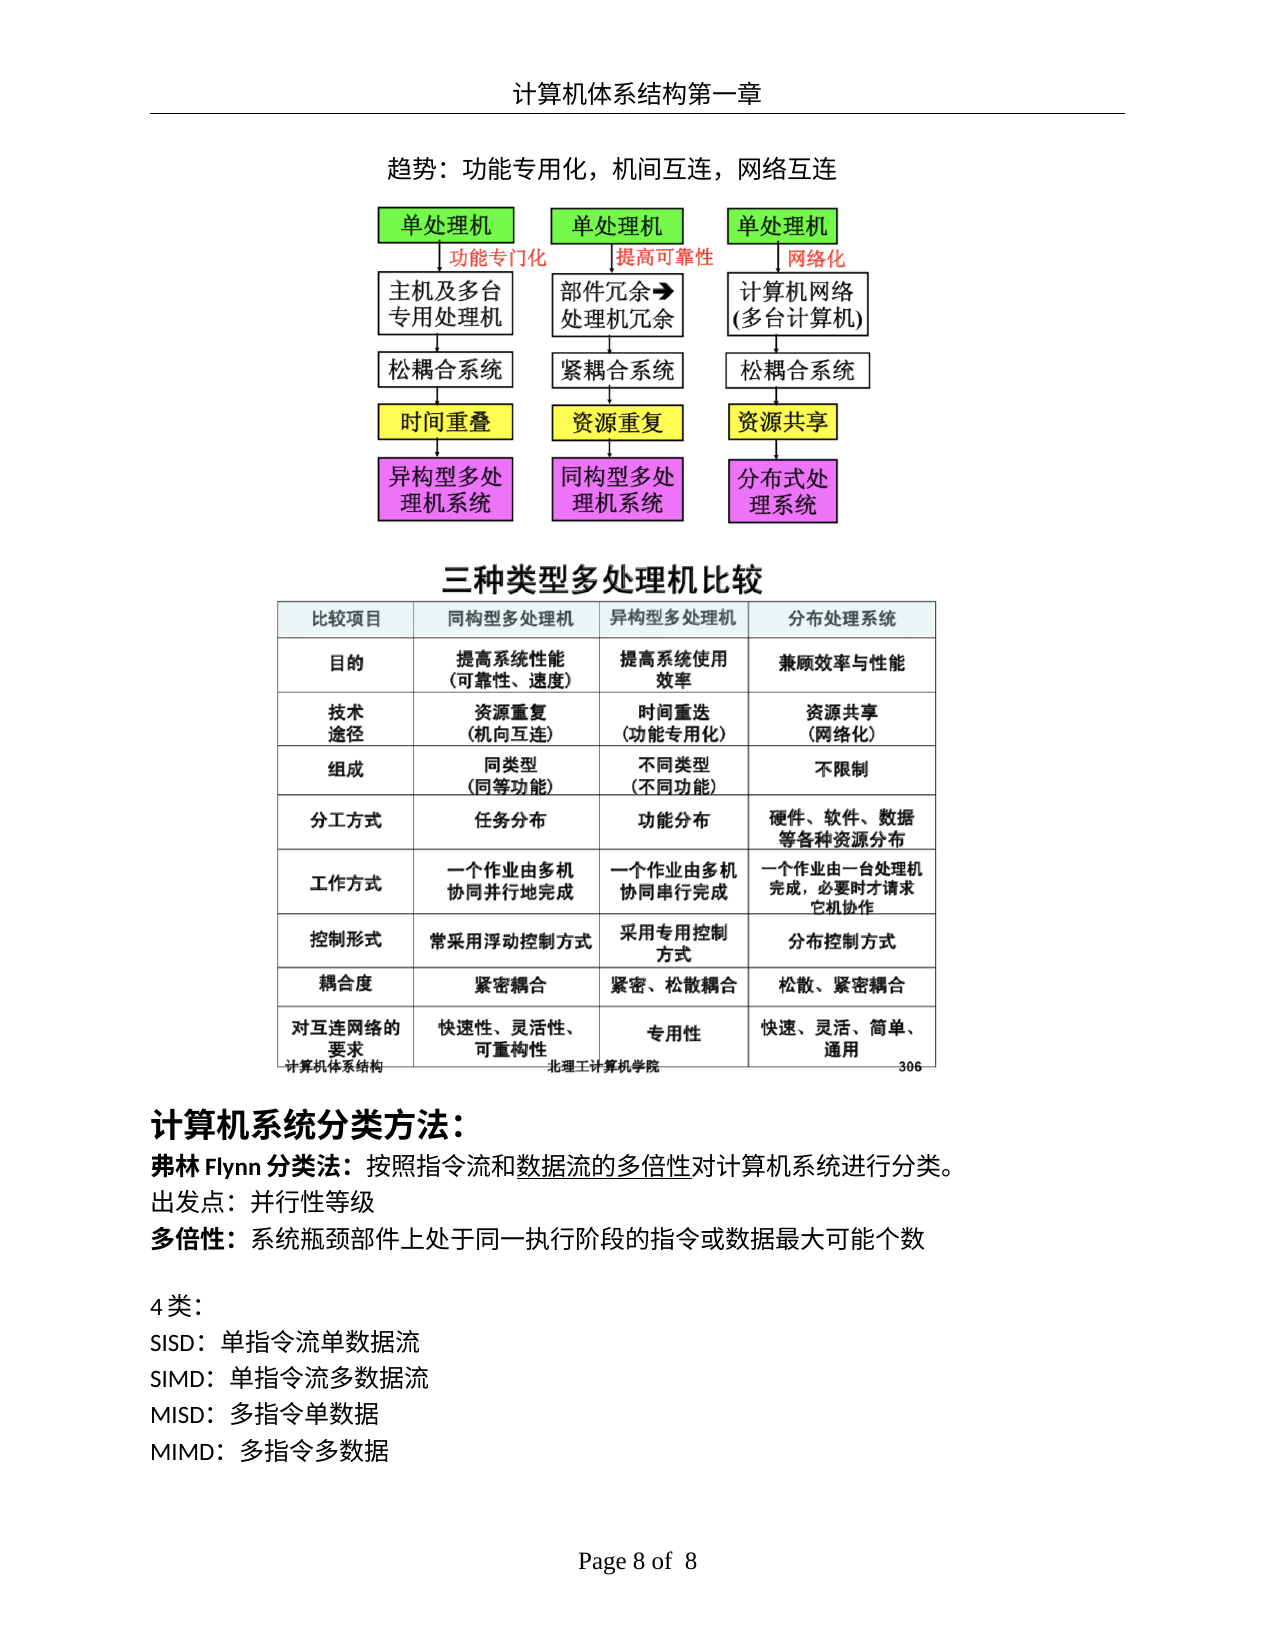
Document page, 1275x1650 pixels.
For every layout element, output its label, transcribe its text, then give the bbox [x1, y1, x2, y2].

text MISD：多指令单数据 [150, 1395, 1075, 1431]
text 计算机系统分类方法： [150, 1098, 1075, 1147]
text 弗林Flynn分类法：按照指令流和数据流的多倍性对计算机系统进行分类。 [150, 1147, 1075, 1183]
text 出发点：并行性等级 [150, 1183, 1075, 1219]
text SISD：单指令流单数据流 [150, 1322, 1075, 1358]
text 4类： [150, 1286, 1075, 1322]
picture [231, 186, 994, 1099]
text 多倍性：系统瓶颈部件上处于同一执行阶段的指令或数据最大可能个数 [150, 1219, 1075, 1255]
text SIMD：单指令流多数据流 [150, 1358, 1075, 1395]
text MIMD：多指令多数据 [150, 1431, 1075, 1467]
